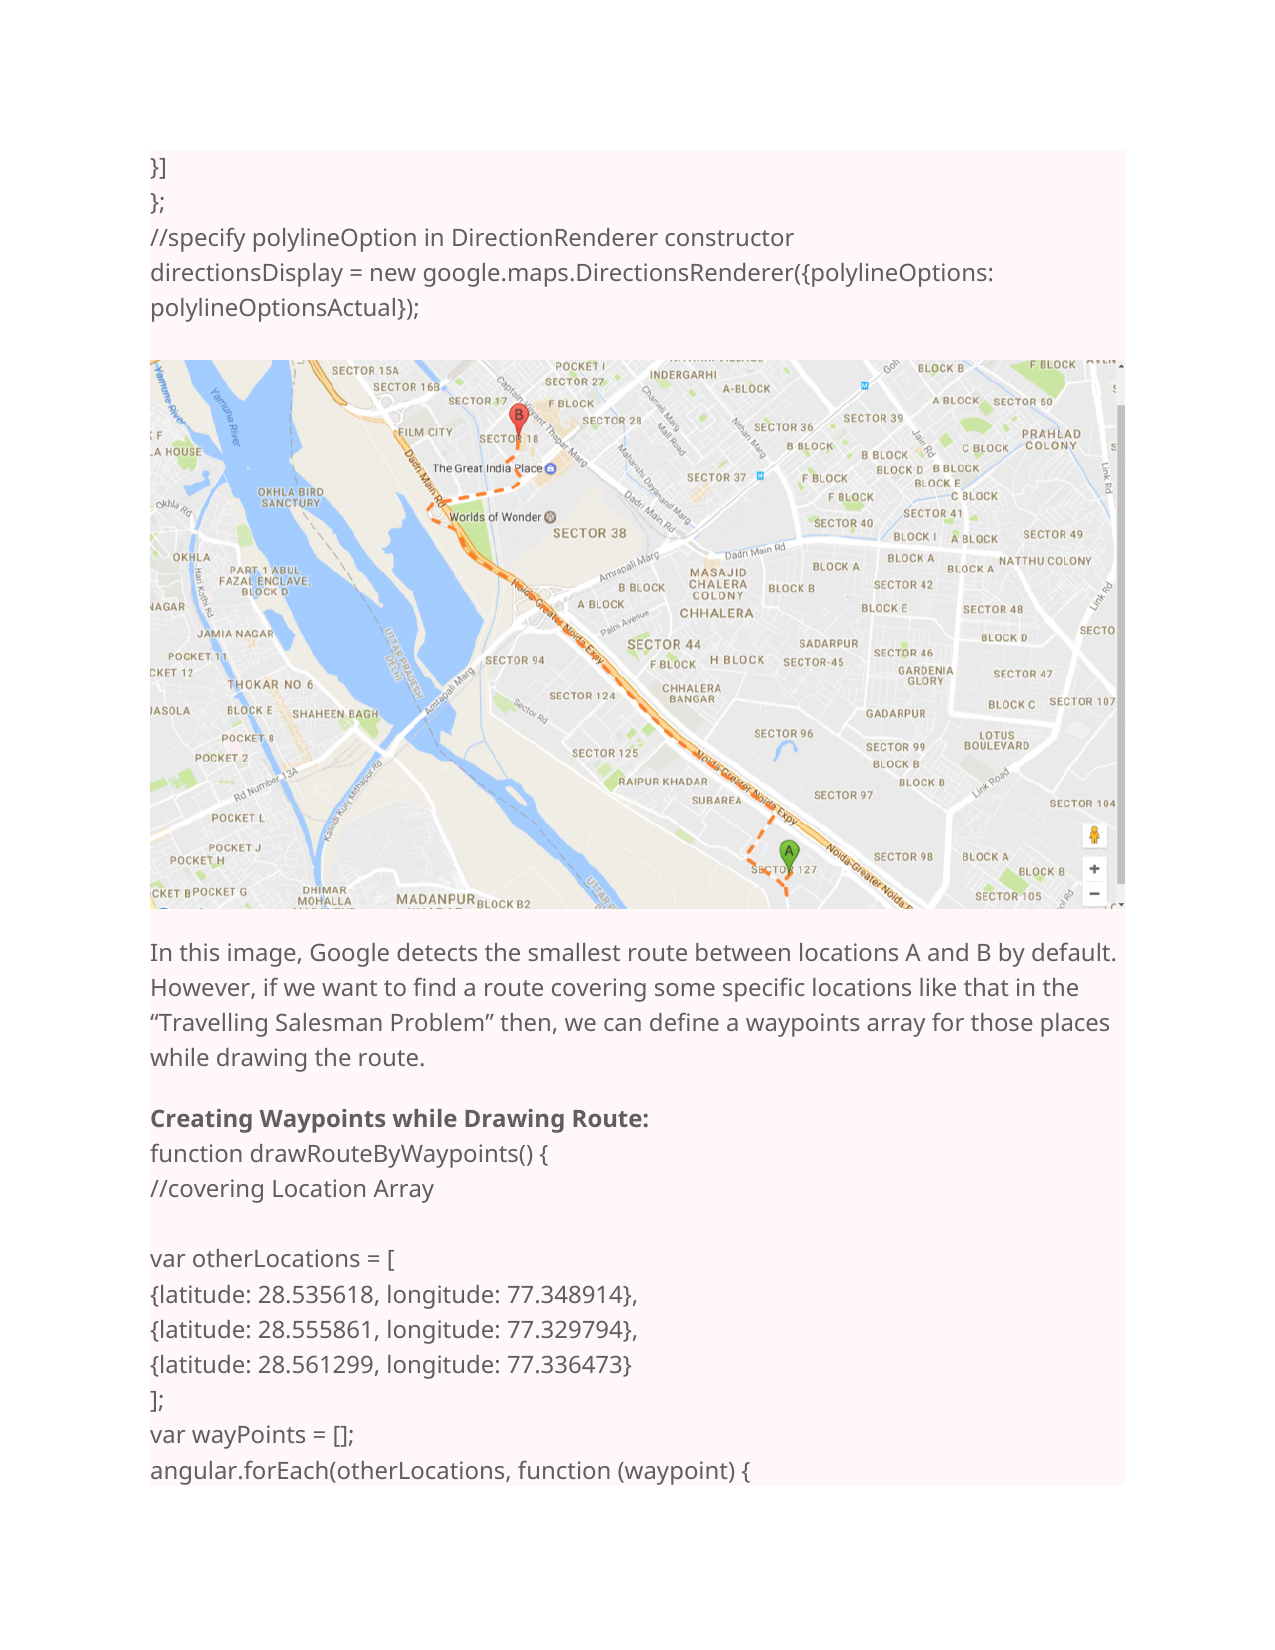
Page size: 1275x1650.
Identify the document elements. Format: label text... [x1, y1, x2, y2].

picture [150, 360, 1125, 909]
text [150, 1101, 1125, 1486]
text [150, 150, 1125, 360]
text In this image, Google detects the smallest route between locations A and B by default. However, if we want to find a route covering some specific locations like that in the “Travelling Salesman Problem” then, we can define a waypoints array for those places while drawing the route. [150, 936, 1125, 1074]
